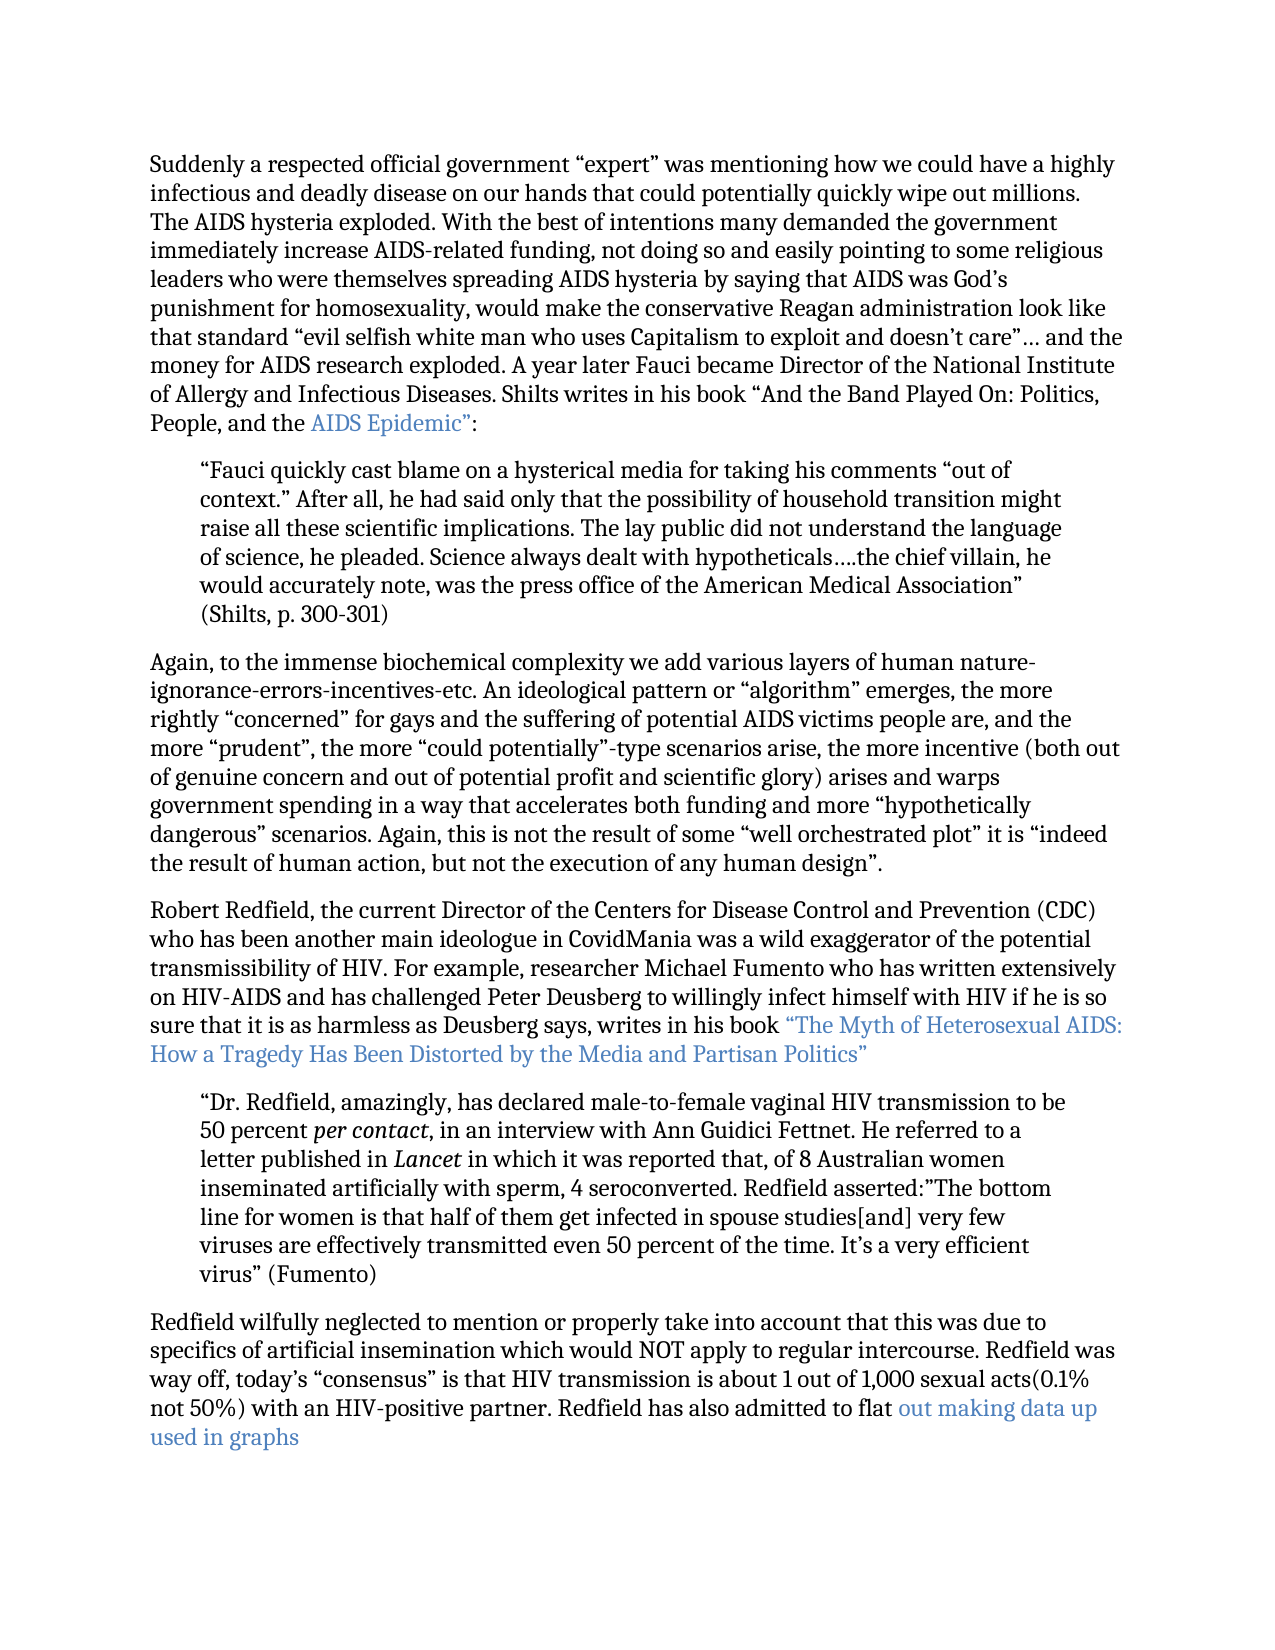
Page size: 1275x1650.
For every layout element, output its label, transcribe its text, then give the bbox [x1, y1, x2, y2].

text Again, to the immense biochemical complexity we add various layers of human nature-ignorance-errors-incentives-etc. An ideological pattern or “algorithm” emerges, the more rightly “concerned” for gays and the suffering of potential AIDS victims people are, and the more “prudent”, the more “could potentially”-type scenarios arise, the more incentive (both out of genuine concern and out of potential profit and scientific glory) arises and warps government spending in a way that accelerates both funding and more “hypothetically dangerous” scenarios. Again, this is not the result of some “well orchestrated plot” it is “indeed the result of human action, but not the execution of any human design”. [150, 647, 1125, 877]
text Robert Redfield, the current Director of the Centers for Disease Control and Prevention (CDC) who has been another main ideologue in CovidMania was a wild exaggerator of the potential transmissibility of HIV. For example, researcher Michael Fumento who has written extensively on HIV-AIDS and has challenged Peter Deusberg to willingly infect himself with HIV if he is so sure that it is as harmless as Deusberg says, writes in his book “The Myth of Heterosexual AIDS: How a Tragedy Has Been Distorted by the Media and Partisan Politics” [150, 896, 1125, 1069]
text “Fauci quickly cast blame on a hysterical media for taking his comments “out of context.” After all, he had said only that the possibility of household transition might raise all these scientific implications. The lay public did not understand the language of science, he pleaded. Science always dealt with hypotheticals….the chief villain, he would accurately note, was the press office of the American Medical Association” (Shilts, p. 300-301) [200, 456, 1075, 629]
text Suddenly a respected official government “expert” was mentioning how we could have a highly infectious and deadly disease on our hands that could potentially quickly wipe out millions. The AIDS hysteria exploded. With the best of intentions many demanded the government immediately increase AIDS-related funding, not doing so and easily pointing to some religious leaders who were themselves spreading AIDS hysteria by saying that AIDS was God’s punishment for homosexuality, would make the conservative Reagan administration look like that standard “evil selfish white man who uses Capitalism to exploit and doesn’t care”… and the money for AIDS research exploded. A year later Fauci became Director of the National Institute of Allergy and Infectious Diseases. Shilts writes in his book “And the Band Played On: Politics, People, and the AIDS Epidemic”: [150, 150, 1125, 437]
text “Dr. Redfield, amazingly, has declared male-to-female vaginal HIV transmission to be 50 percent per contact, in an interview with Ann Guidici Fettnet. He referred to a letter published in Lancet in which it was reported that, of 8 Australian women inseminated artificially with sperm, 4 seroconverted. Redfield asserted:”The bottom line for women is that half of them get infected in spouse studies[and] very few viruses are effectively transmitted even 50 percent of the time. It’s a very efficient virus” (Fumento) [200, 1087, 1075, 1289]
text Redfield wilfully neglected to mention or properly take into account that this was due to specifics of artificial insemination which would NOT apply to regular intercourse. Redfield was way off, today’s “consensus” is that HIV transmission is about 1 out of 1,000 sexual acts(0.1% not 50%) with an HIV-positive partner. Redfield has also admitted to flat out making data up used in graphs [150, 1307, 1125, 1451]
